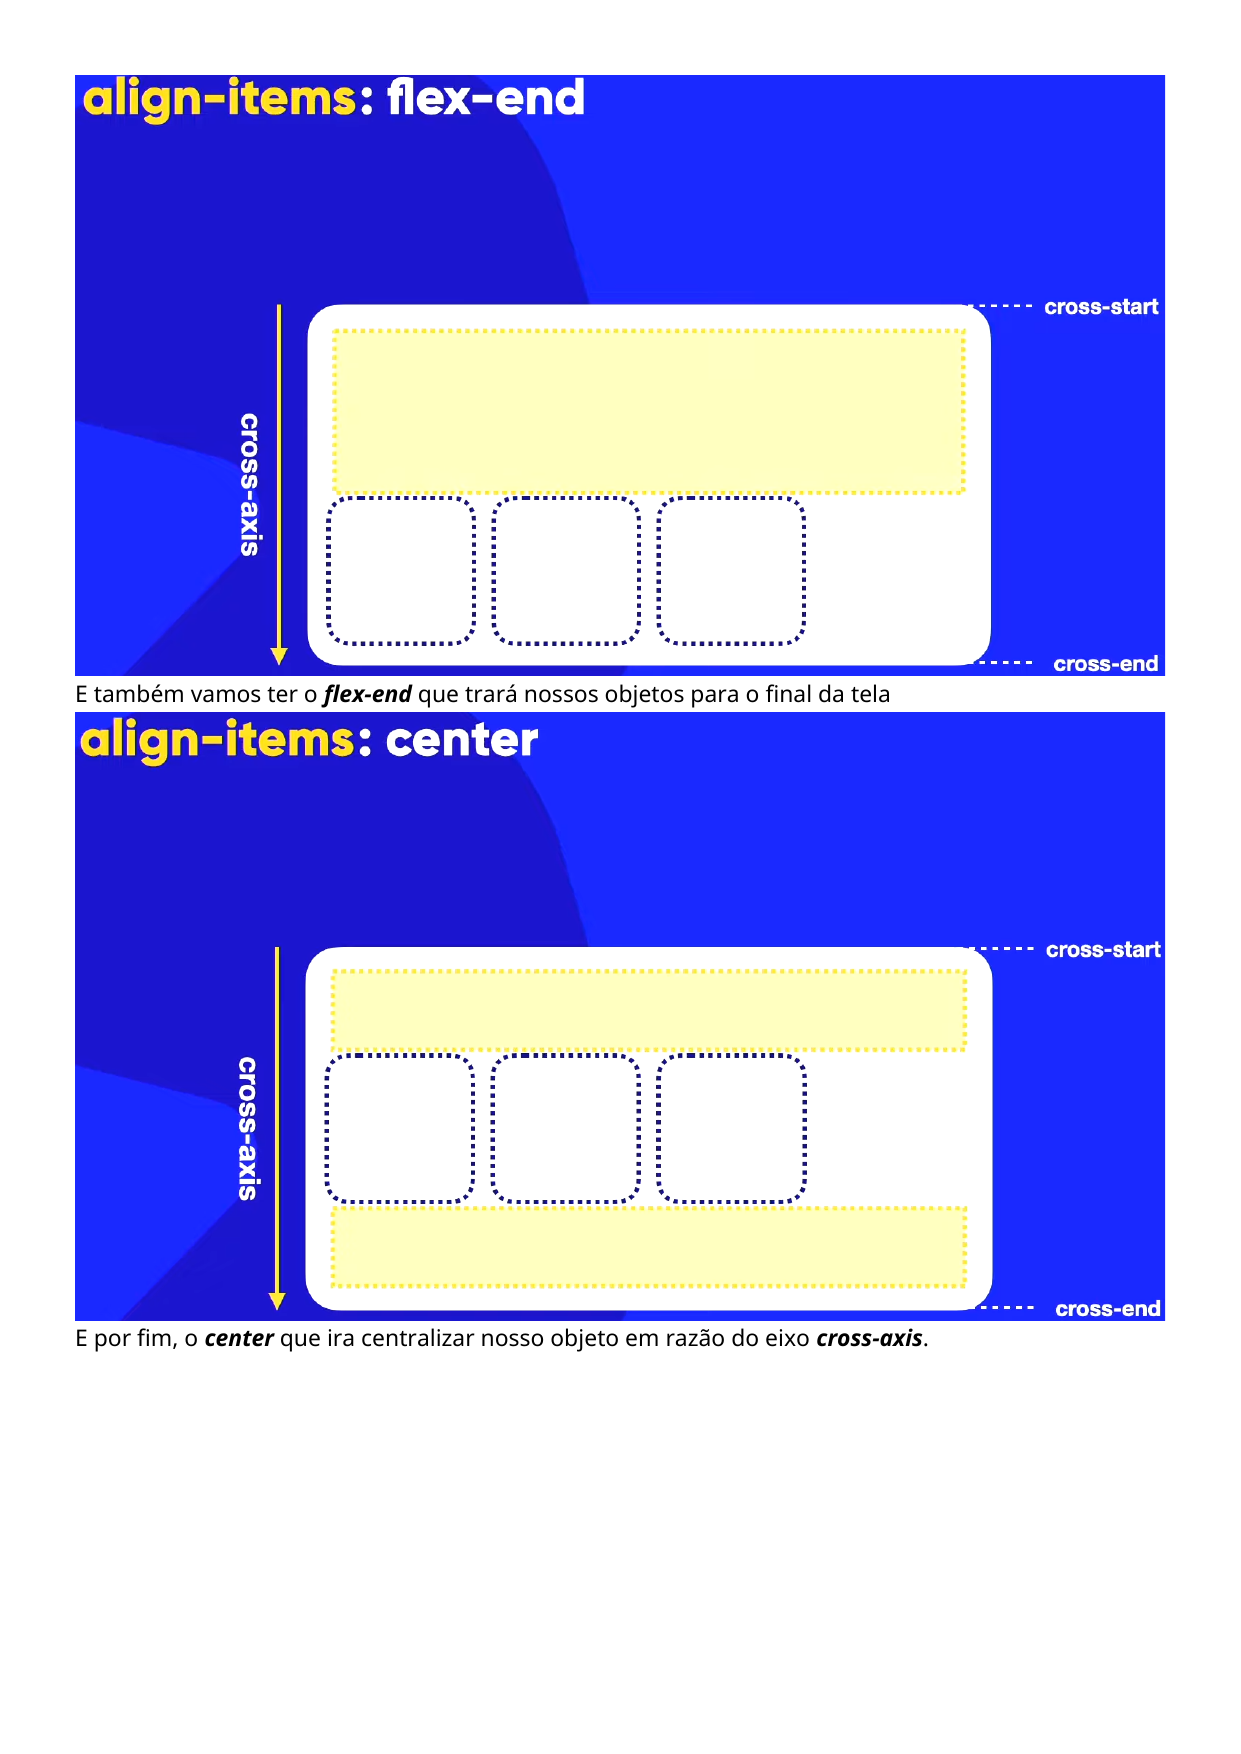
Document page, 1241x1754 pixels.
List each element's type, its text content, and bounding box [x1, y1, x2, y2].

picture [75, 712, 1166, 1321]
text E por fim, o center que ira centralizar nosso objeto em razão do eixo cross-axis. [75, 1322, 1165, 1354]
picture [75, 75, 1166, 676]
text E também vamos ter o flex-end que trará nossos objetos para o final da tela [75, 678, 1165, 709]
